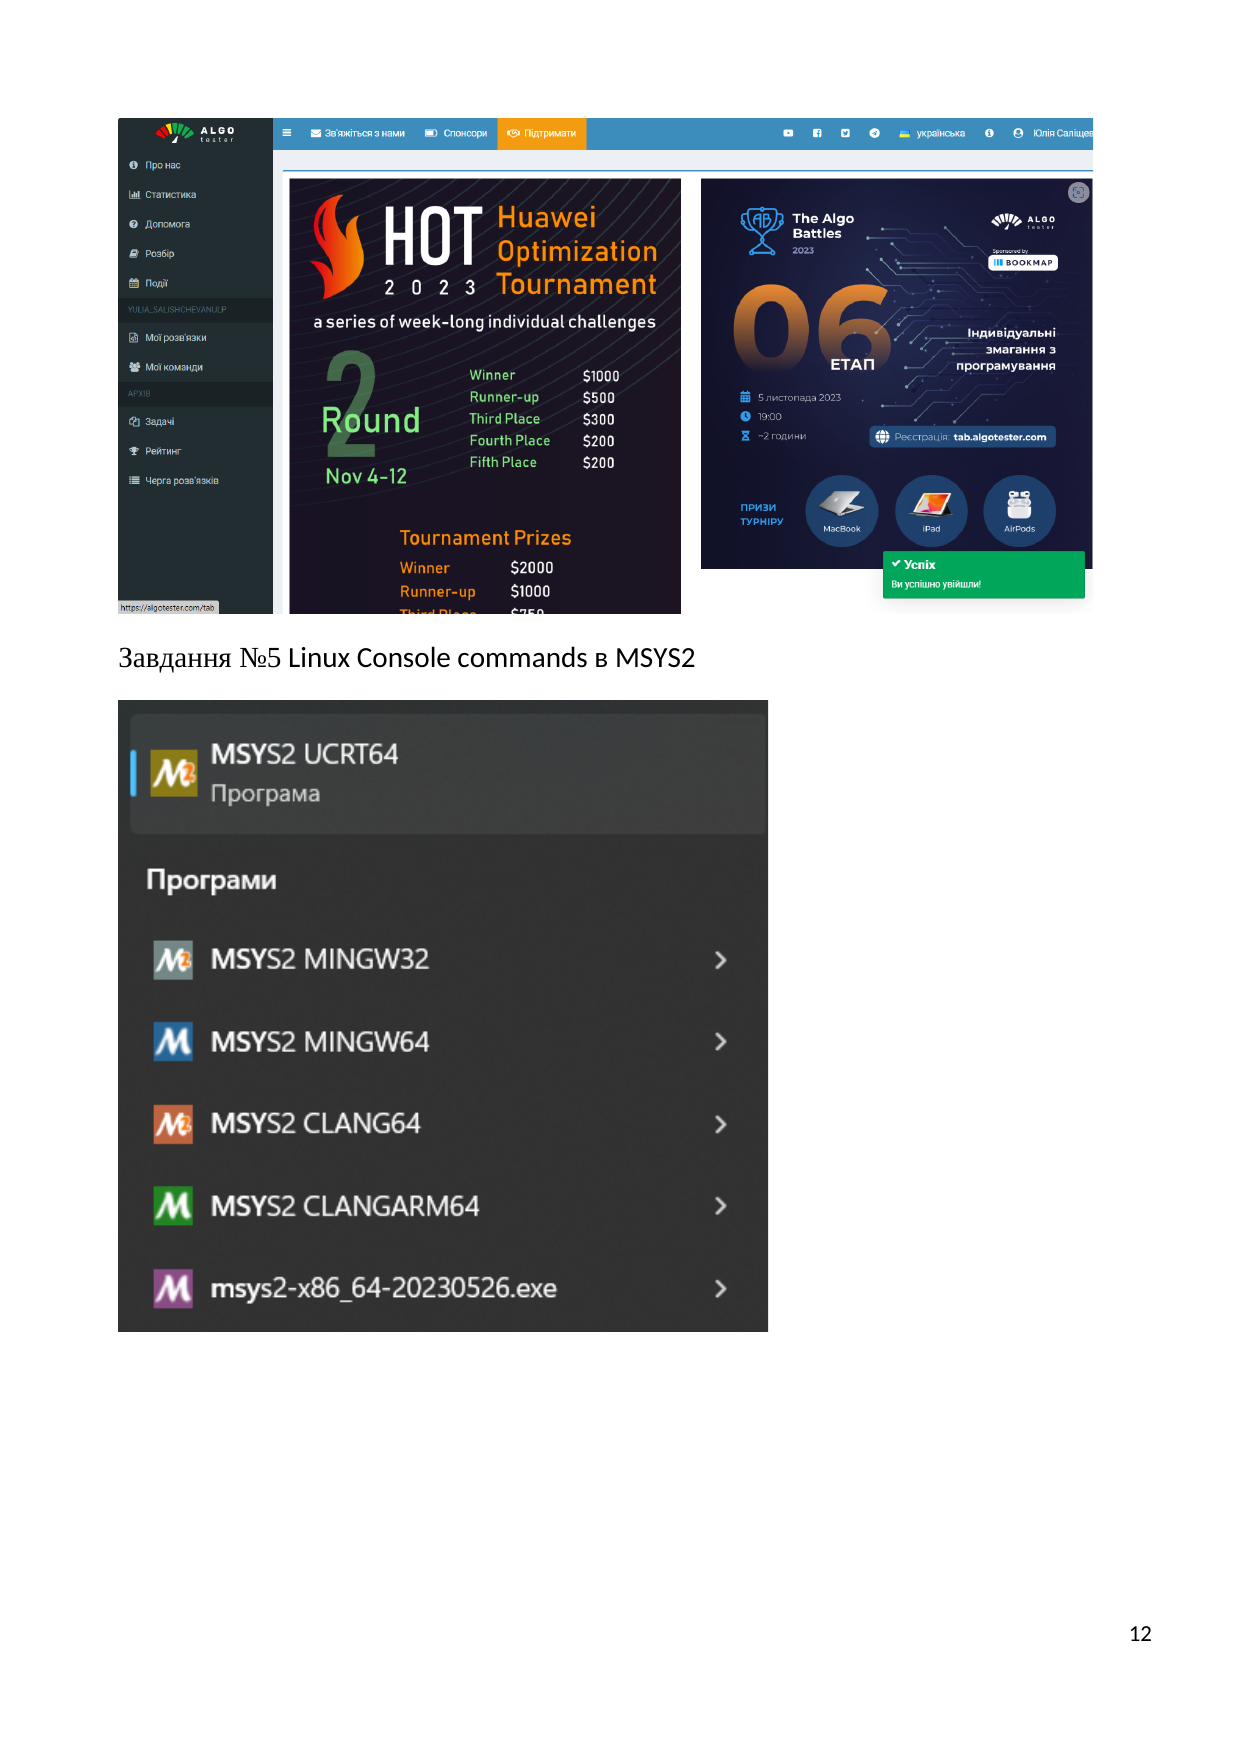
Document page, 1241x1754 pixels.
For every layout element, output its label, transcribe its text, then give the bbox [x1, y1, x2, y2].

picture [118, 700, 769, 1332]
picture [118, 118, 1094, 614]
text Завдання №5 Linux Console commands в MSYS2 [118, 639, 1152, 674]
